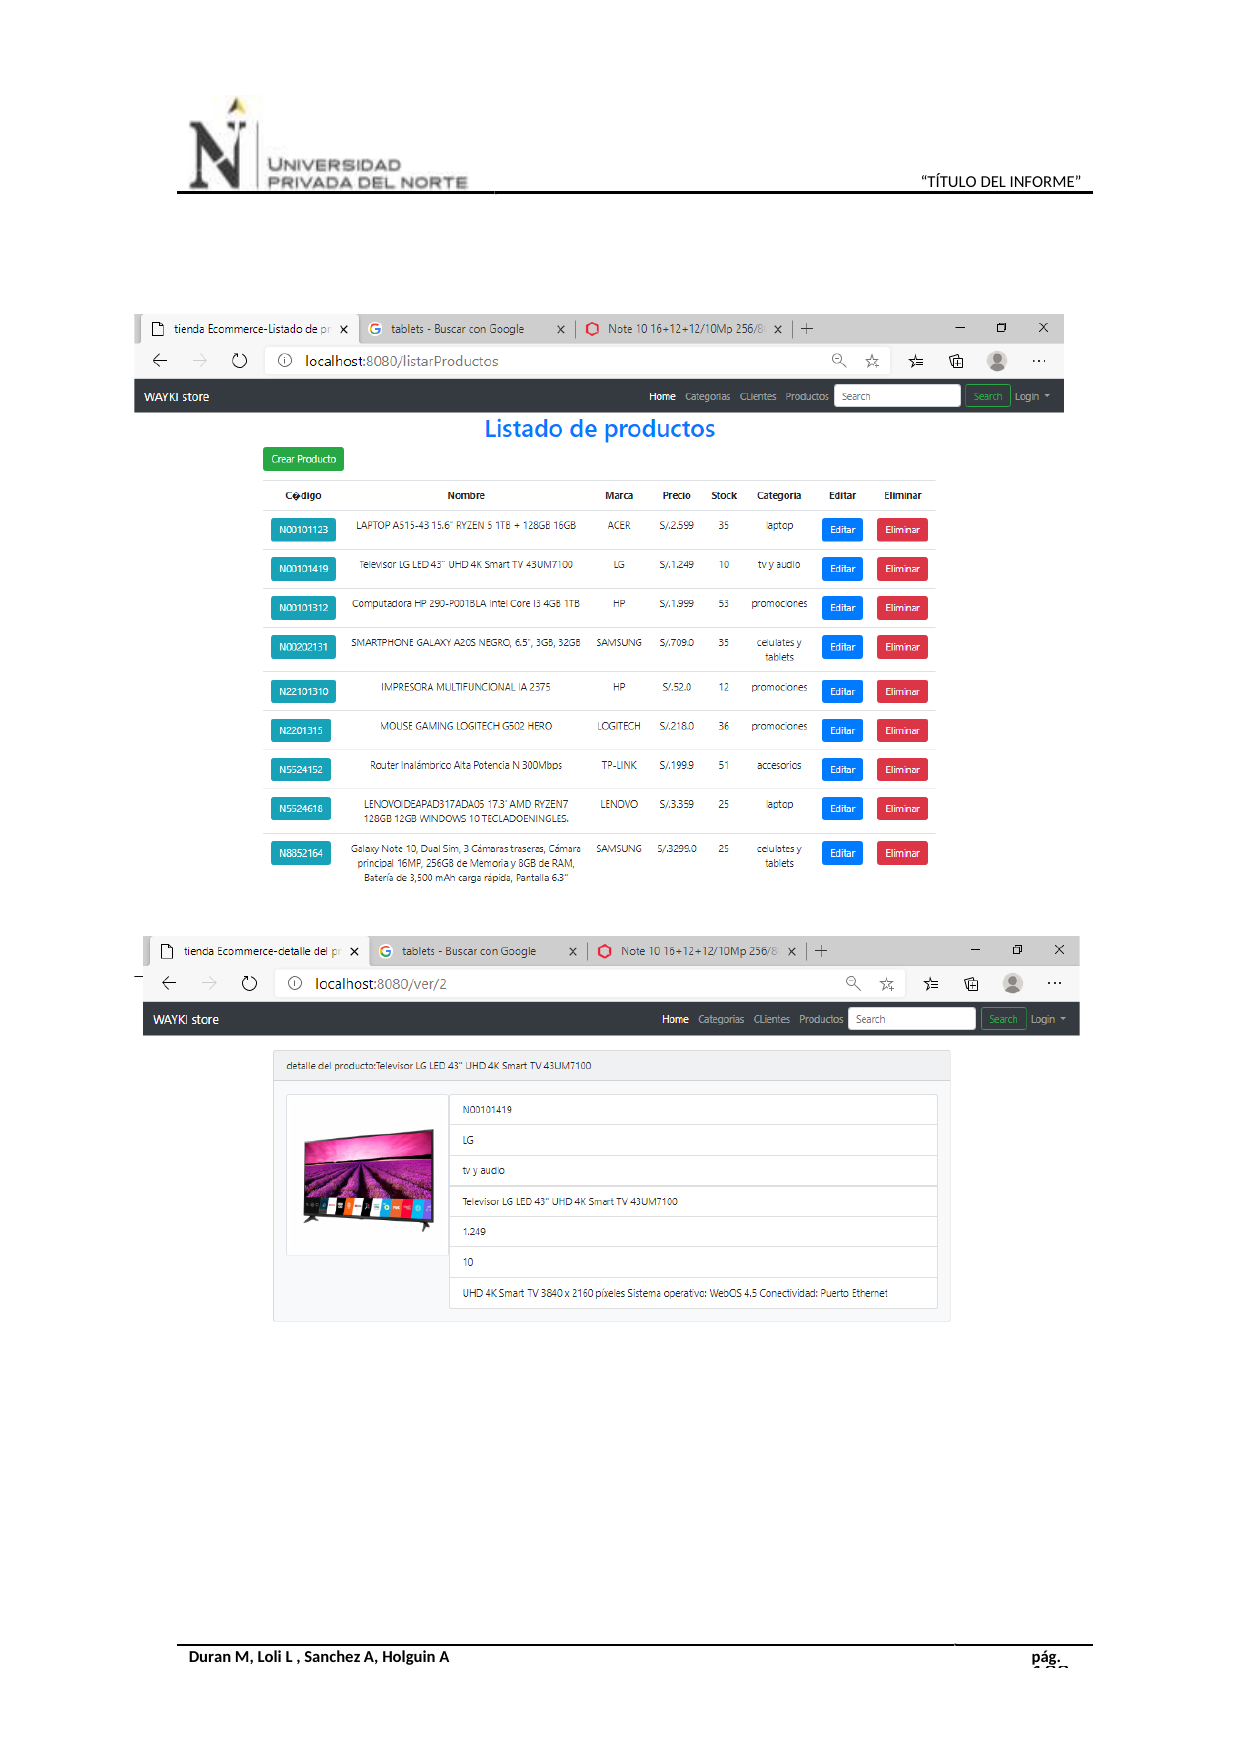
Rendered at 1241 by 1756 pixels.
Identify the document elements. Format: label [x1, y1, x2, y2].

picture [134, 314, 1080, 1421]
picture [188, 95, 469, 191]
